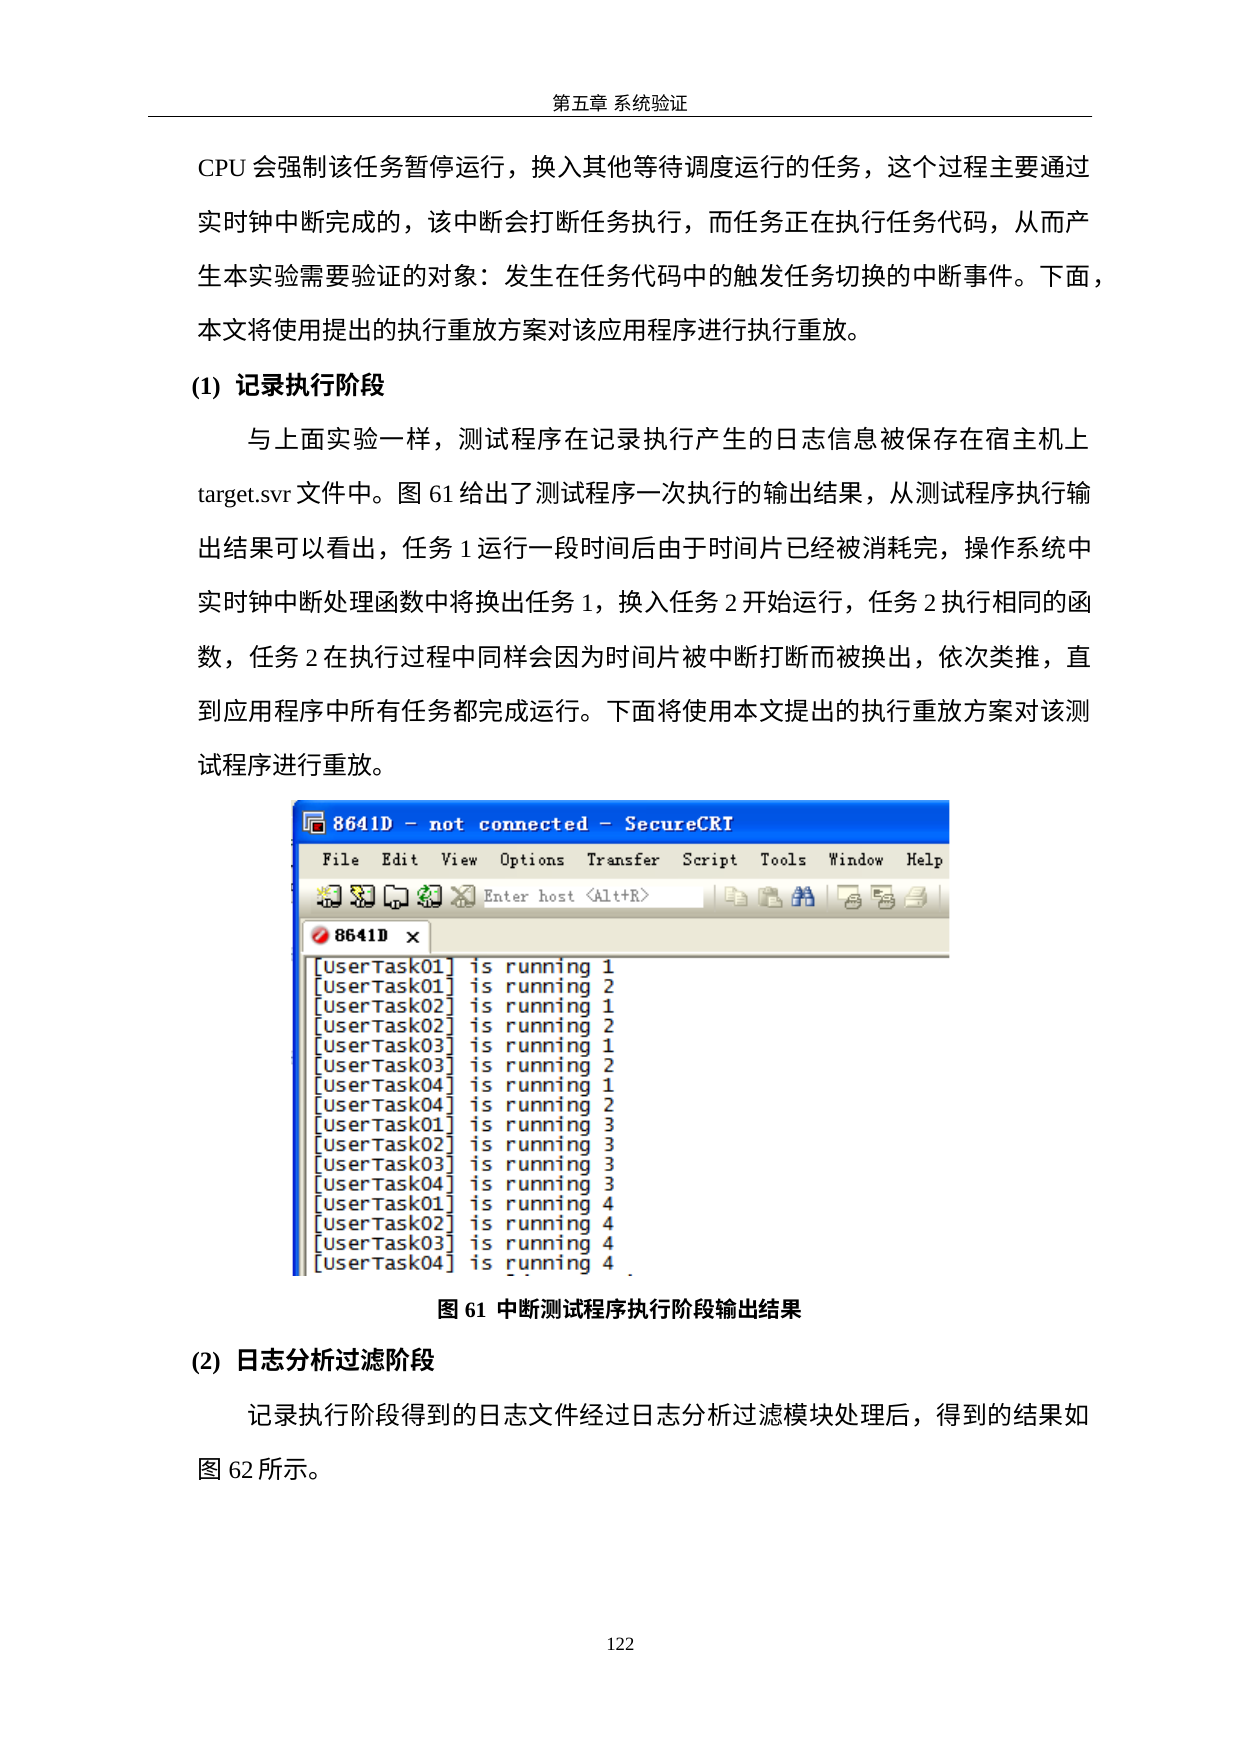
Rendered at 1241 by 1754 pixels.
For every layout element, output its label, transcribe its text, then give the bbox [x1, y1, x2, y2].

text 图 61 中断测试程序执行阶段输出结果 [148, 1292, 1092, 1324]
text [198, 148, 1092, 347]
list 记录执行阶段 [191, 365, 1092, 401]
text 记录执行阶段得到的日志文件经过日志分析过滤模块处理后，得到的结果如图 62所示。 [198, 1395, 1092, 1486]
list 日志分析过滤阶段 [191, 1341, 1092, 1377]
picture [291, 800, 950, 1276]
text 与上面实验一样，测试程序在记录执行产生的日志信息被保存在宿主机上target.svr文件中。图 61给出了测试程序一次执行的输出结果，从测试程序执行输出结果可以看出，任务1运行一段时间后由于时间片已经被消耗完，操作系统中实时钟中断处理函数中将换出任务1，换入任务2开始运行，任务2执行相同的函数，任务2在执行过程中同样会因为时间片被中断打断而被换出，依次类推，直到应用程序中所有任务都完成运行。下面将使用本文提出的执行重放方案对该测试程序进行重放。 [198, 419, 1092, 782]
